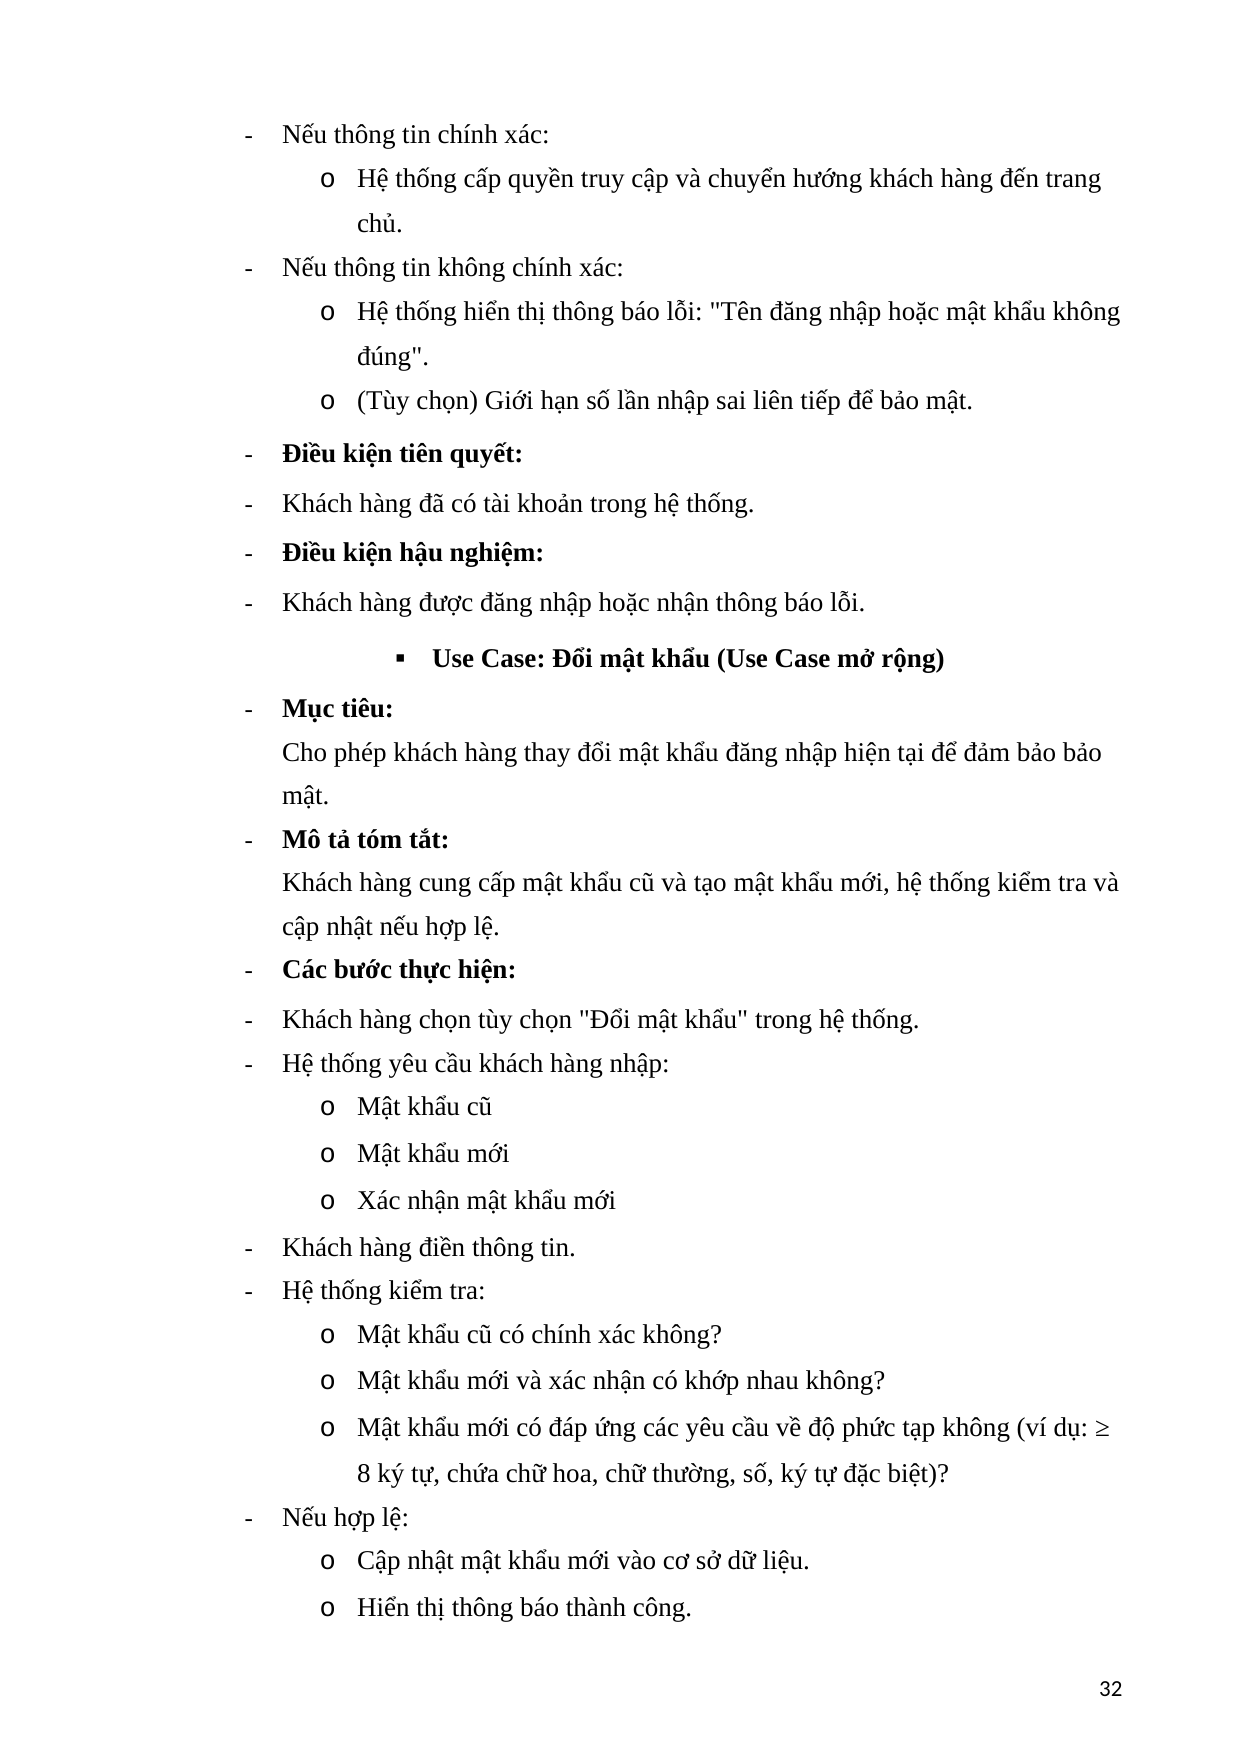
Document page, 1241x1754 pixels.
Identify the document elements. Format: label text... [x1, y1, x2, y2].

list Mật khẩu cũ [319, 1090, 1122, 1124]
list Mật khẩu cũ có chính xác không? [319, 1318, 1122, 1351]
list Xác nhận mật khẩu mới [319, 1184, 1122, 1217]
list Khách hàng chọn tùy chọn "Đổi mật khẩu" trong hệ thống. [244, 1003, 1122, 1034]
list Hệ thống yêu cầu khách hàng nhập: [244, 1047, 1122, 1078]
list Hiển thị thông báo thành công. [319, 1591, 1122, 1624]
list Mô tả tóm tắt: Khách hàng cung cấp mật khẩu cũ và tạo mật khẩu mới, hệ thống kiểm tra và cập nhật nếu hợp lệ. [244, 823, 1122, 941]
list Nếu hợp lệ: [244, 1501, 1122, 1532]
list Khách hàng được đăng nhập hoặc nhận thông báo lỗi. [244, 586, 1122, 617]
list Các bước thực hiện: [244, 953, 1122, 984]
list Hệ thống hiển thị thông báo lỗi: "Tên đăng nhập hoặc mật khẩu không đúng". [319, 294, 1122, 372]
list Mật khẩu mới [319, 1137, 1122, 1171]
list Cập nhật mật khẩu mới vào cơ sở dữ liệu. [319, 1544, 1122, 1578]
list Điều kiện tiên quyết: [244, 437, 1122, 468]
list Mật khẩu mới và xác nhận có khớp nhau không? [319, 1364, 1122, 1398]
list Hệ thống cấp quyền truy cập và chuyển hướng khách hàng đến trang chủ. [319, 162, 1122, 239]
list Mật khẩu mới có đáp ứng các yêu cầu về độ phức tạp không (ví dụ: ≥ 8 ký tự, chứa chữ hoa, chữ thường, số, ký tự đặc biệt)? [319, 1411, 1122, 1488]
list Nếu thông tin chính xác: [244, 118, 1122, 149]
list Nếu thông tin không chính xác: [244, 251, 1122, 282]
list Điều kiện hậu nghiệm: [244, 537, 1122, 568]
list Hệ thống kiểm tra: [244, 1274, 1122, 1305]
list Mục tiêu: Cho phép khách hàng thay đổi mật khẩu đăng nhập hiện tại để đảm bảo bảo mật. [244, 692, 1122, 810]
list Khách hàng điền thông tin. [244, 1231, 1122, 1262]
subtitle Use Case: Đổi mật khẩu (Use Case mở rộng) [394, 642, 1122, 673]
list (Tùy chọn) Giới hạn số lần nhập sai liên tiếp để bảo mật. [319, 384, 1122, 417]
list Khách hàng đã có tài khoản trong hệ thống. [244, 487, 1122, 518]
